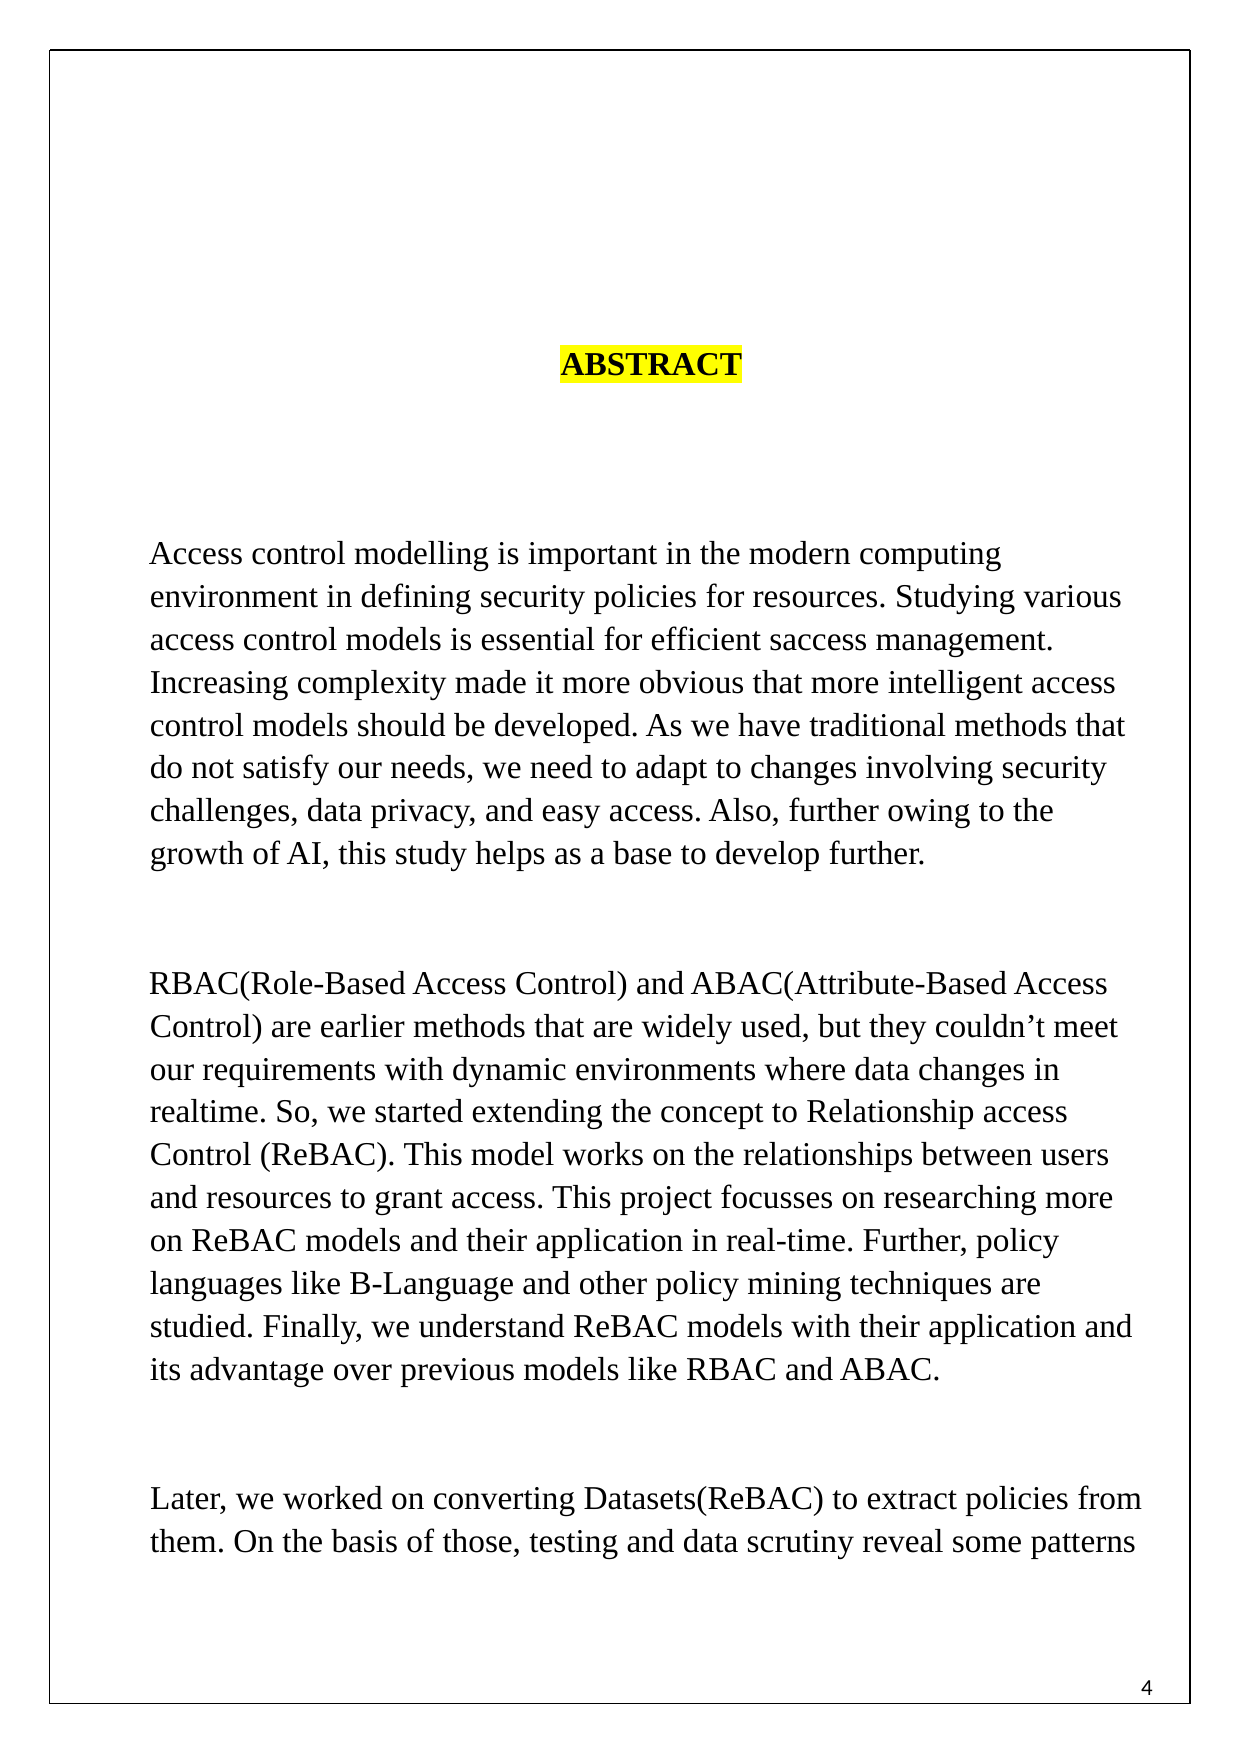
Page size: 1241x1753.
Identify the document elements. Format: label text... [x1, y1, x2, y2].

text RBAC(Role-Based Access Control) and ABAC(Attribute-Based Access Control) are earlier methods that are widely used, but they couldn’t meet our requirements with dynamic environments where data changes in realtime. So, we started extending the concept to Relationship access Control (ReBAC). This model works on the relationships between users and resources to grant access. This project focusses on researching more on ReBAC models and their application in real-time. Further, policy languages like B-Language and other policy mining techniques are studied. Finally, we understand ReBAC models with their application and its advantage over previous models like RBAC and ABAC. [148, 963, 1152, 1387]
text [150, 1478, 1152, 1559]
subtitle ABSTRACT [150, 344, 1152, 383]
text Access control modelling is important in the modern computing environment in defining security policies for resources. Studying various access control models is essential for efficient saccess management. Increasing complexity made it more obvious that more intelligent access control models should be developed. As we have traditional methods that do not satisfy our needs, we need to adapt to changes involving security challenges, data privacy, and easy access. Also, further owing to the growth of AI, this study helps as a base to develop further. [148, 533, 1152, 872]
